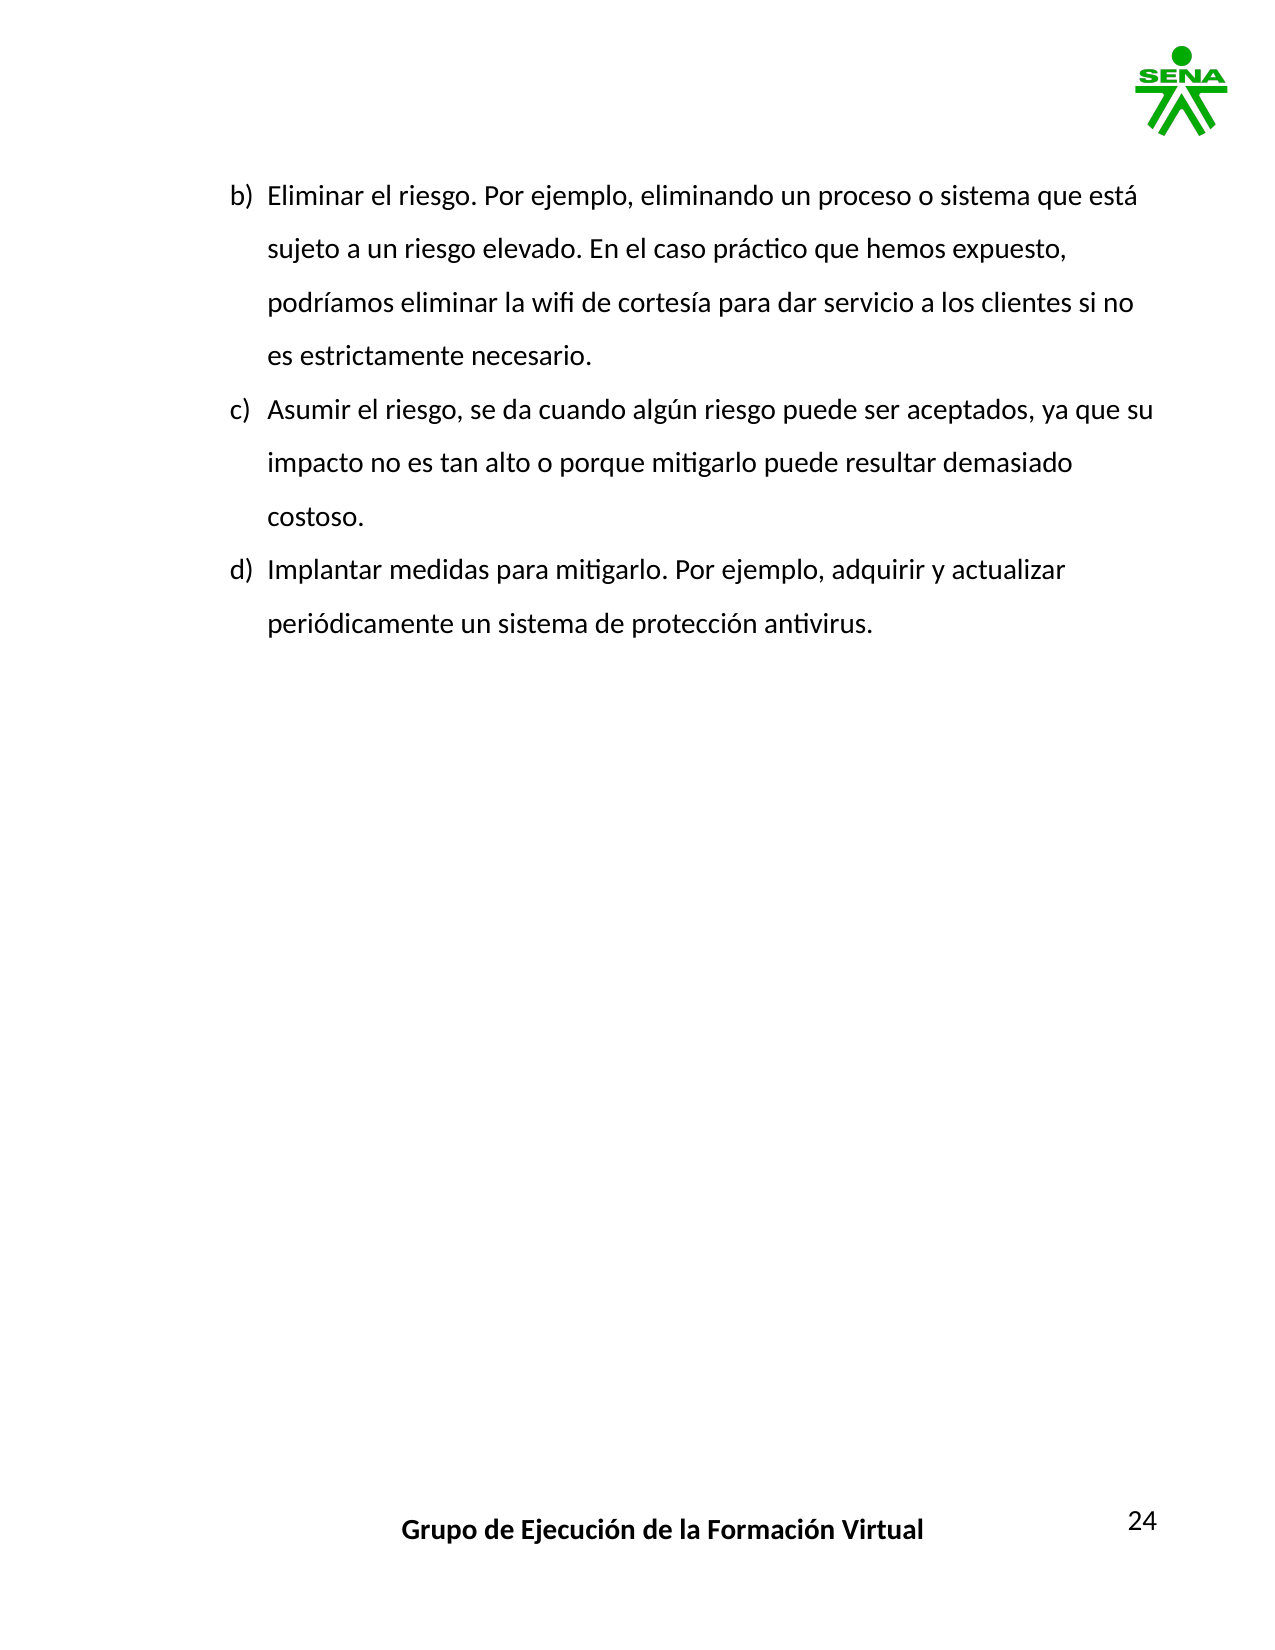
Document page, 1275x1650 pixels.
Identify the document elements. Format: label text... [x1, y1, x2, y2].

picture [1135, 46, 1228, 136]
list Asumir el riesgo, se da cuando algún riesgo puede ser aceptados, ya que su impacto no es tan alto o porque mitigarlo puede resultar demasiado costoso. [229, 391, 1157, 533]
list Eliminar el riesgo. Por ejemplo, eliminando un proceso o sistema que está sujeto a un riesgo elevado. En el caso práctico que hemos expuesto, podríamos eliminar la wifi de cortesía para dar servicio a los clientes si no es estrictamente necesario. [229, 177, 1157, 373]
list Implantar medidas para mitigarlo. Por ejemplo, adquirir y actualizar periódicamente un sistema de protección antivirus. [229, 551, 1157, 640]
